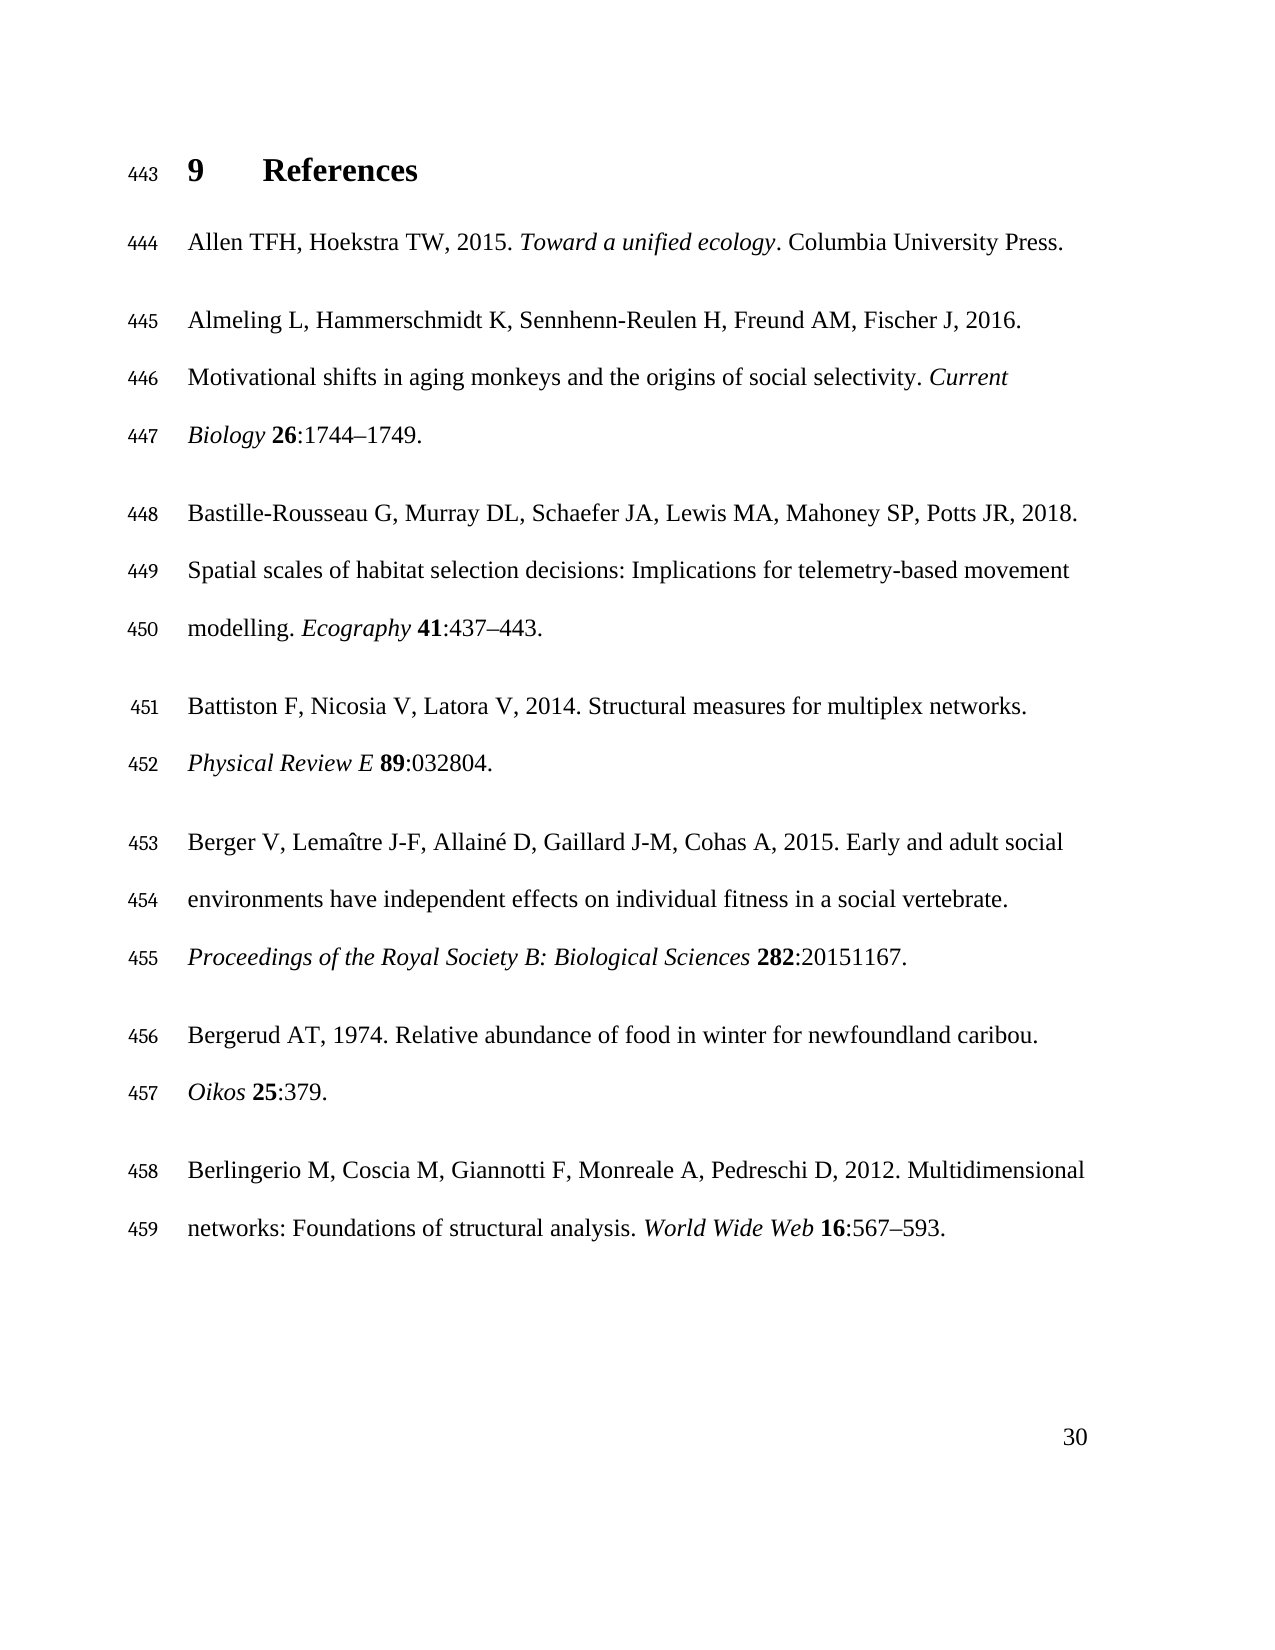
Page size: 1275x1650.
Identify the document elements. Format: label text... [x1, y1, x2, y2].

text Almeling L, Hammerschmidt K, Sennhenn-Reulen H, Freund AM, Fischer J, 2016. Motivational shifts in aging monkeys and the origins of social selectivity. Current Biology 26:1744–1749. [187, 305, 1087, 448]
text Bergerud AT, 1974. Relative abundance of food in winter for newfoundland caribou. Oikos 25:379. [187, 1020, 1087, 1106]
text Bastille-Rousseau G, Murray DL, Schaefer JA, Lewis MA, Mahoney SP, Potts JR, 2018. Spatial scales of habitat selection decisions: Implications for telemetry-based movement modelling. Ecography 41:437–443. [187, 498, 1087, 642]
text Battiston F, Nicosia V, Latora V, 2014. Structural measures for multiplex networks. Physical Review E 89:032804. [187, 691, 1087, 777]
text Allen TFH, Hoekstra TW, 2015. Toward a unified ecology. Columbia University Press. [187, 227, 1087, 255]
text Berger V, Lemaître J-F, Allainé D, Gaillard J-M, Cohas A, 2015. Early and adult social environments have independent effects on individual fitness in a social vertebrate. Proceedings of the Royal Society B: Biological Sciences 282:20151167. [187, 827, 1087, 970]
subtitle References [187, 150, 1087, 188]
text Berlingerio M, Coscia M, Giannotti F, Monreale A, Pedreschi D, 2012. Multidimensional networks: Foundations of structural analysis. World Wide Web 16:567–593. [187, 1155, 1087, 1242]
